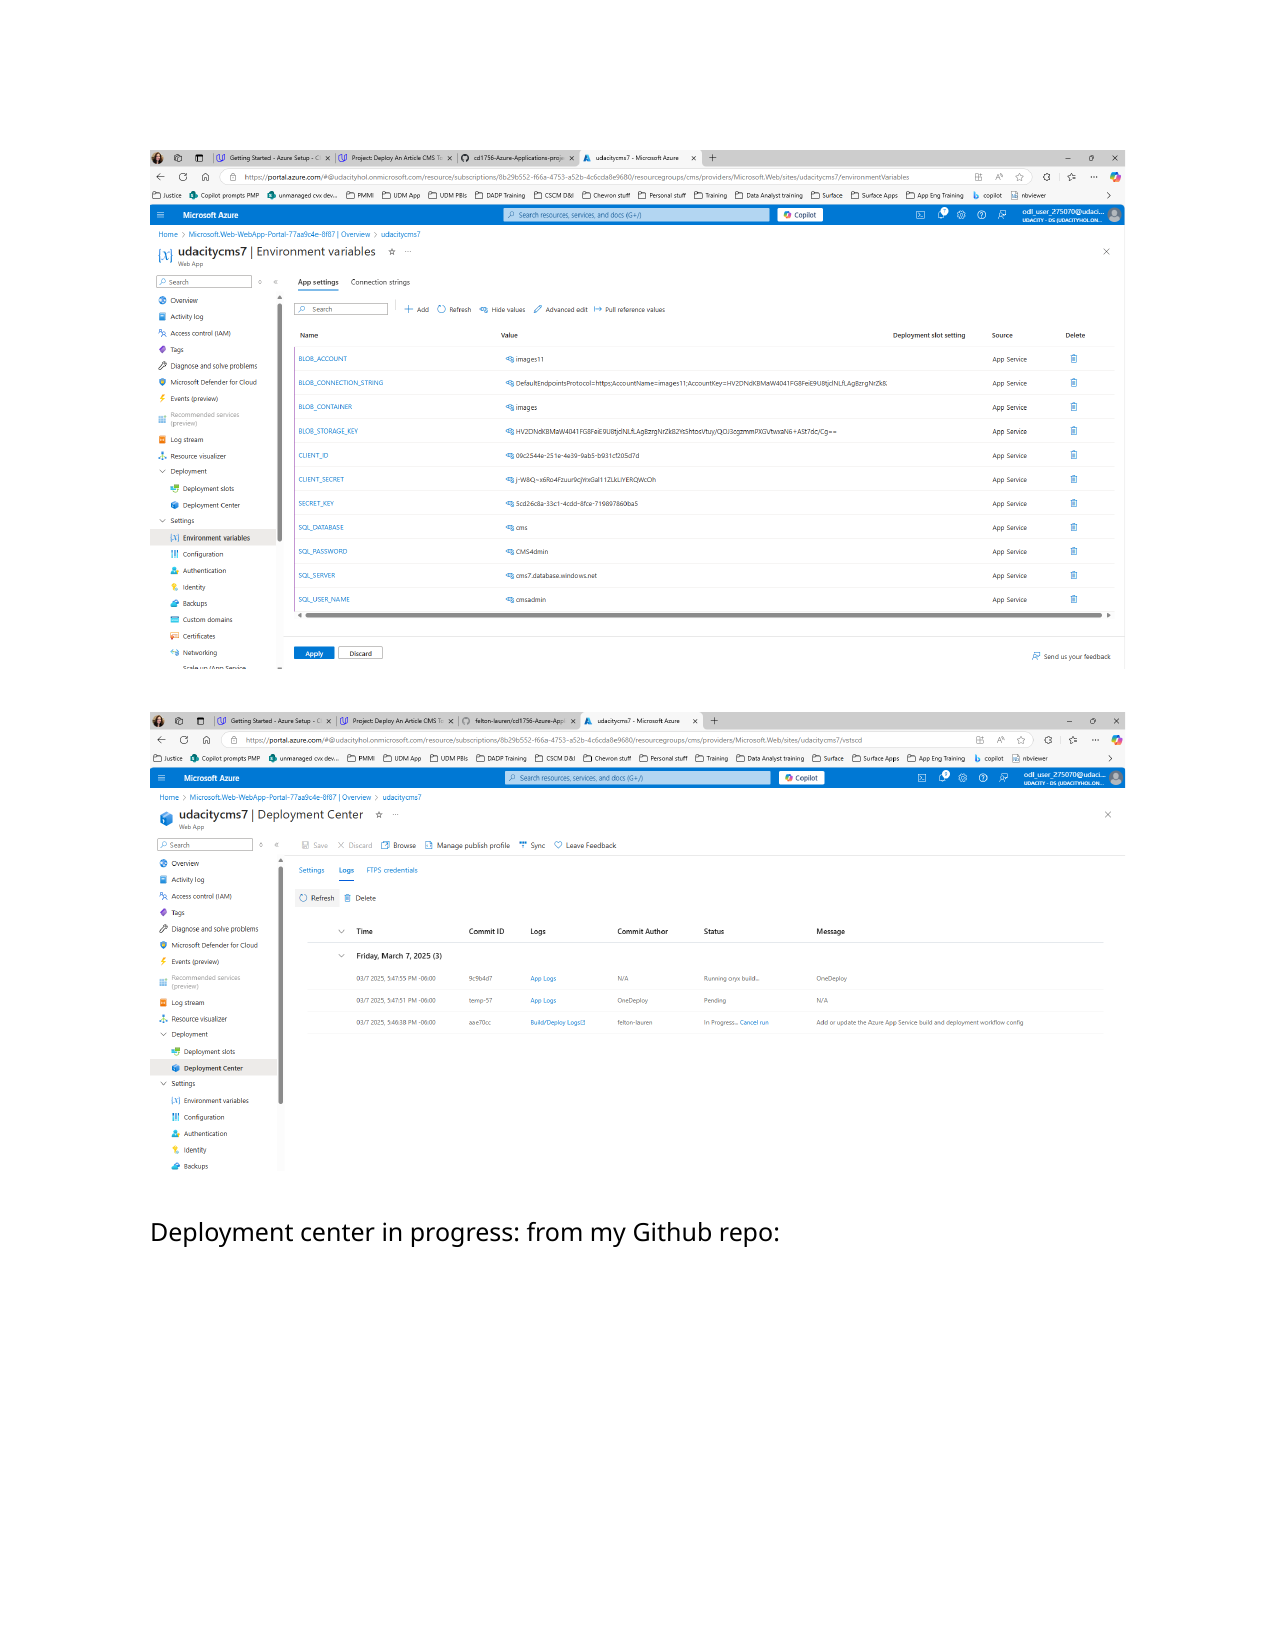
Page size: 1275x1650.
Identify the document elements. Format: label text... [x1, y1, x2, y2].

picture [150, 150, 1125, 669]
text Deployment center in progress: from my Github repo: [150, 1215, 1125, 1249]
picture [150, 712, 1125, 1171]
